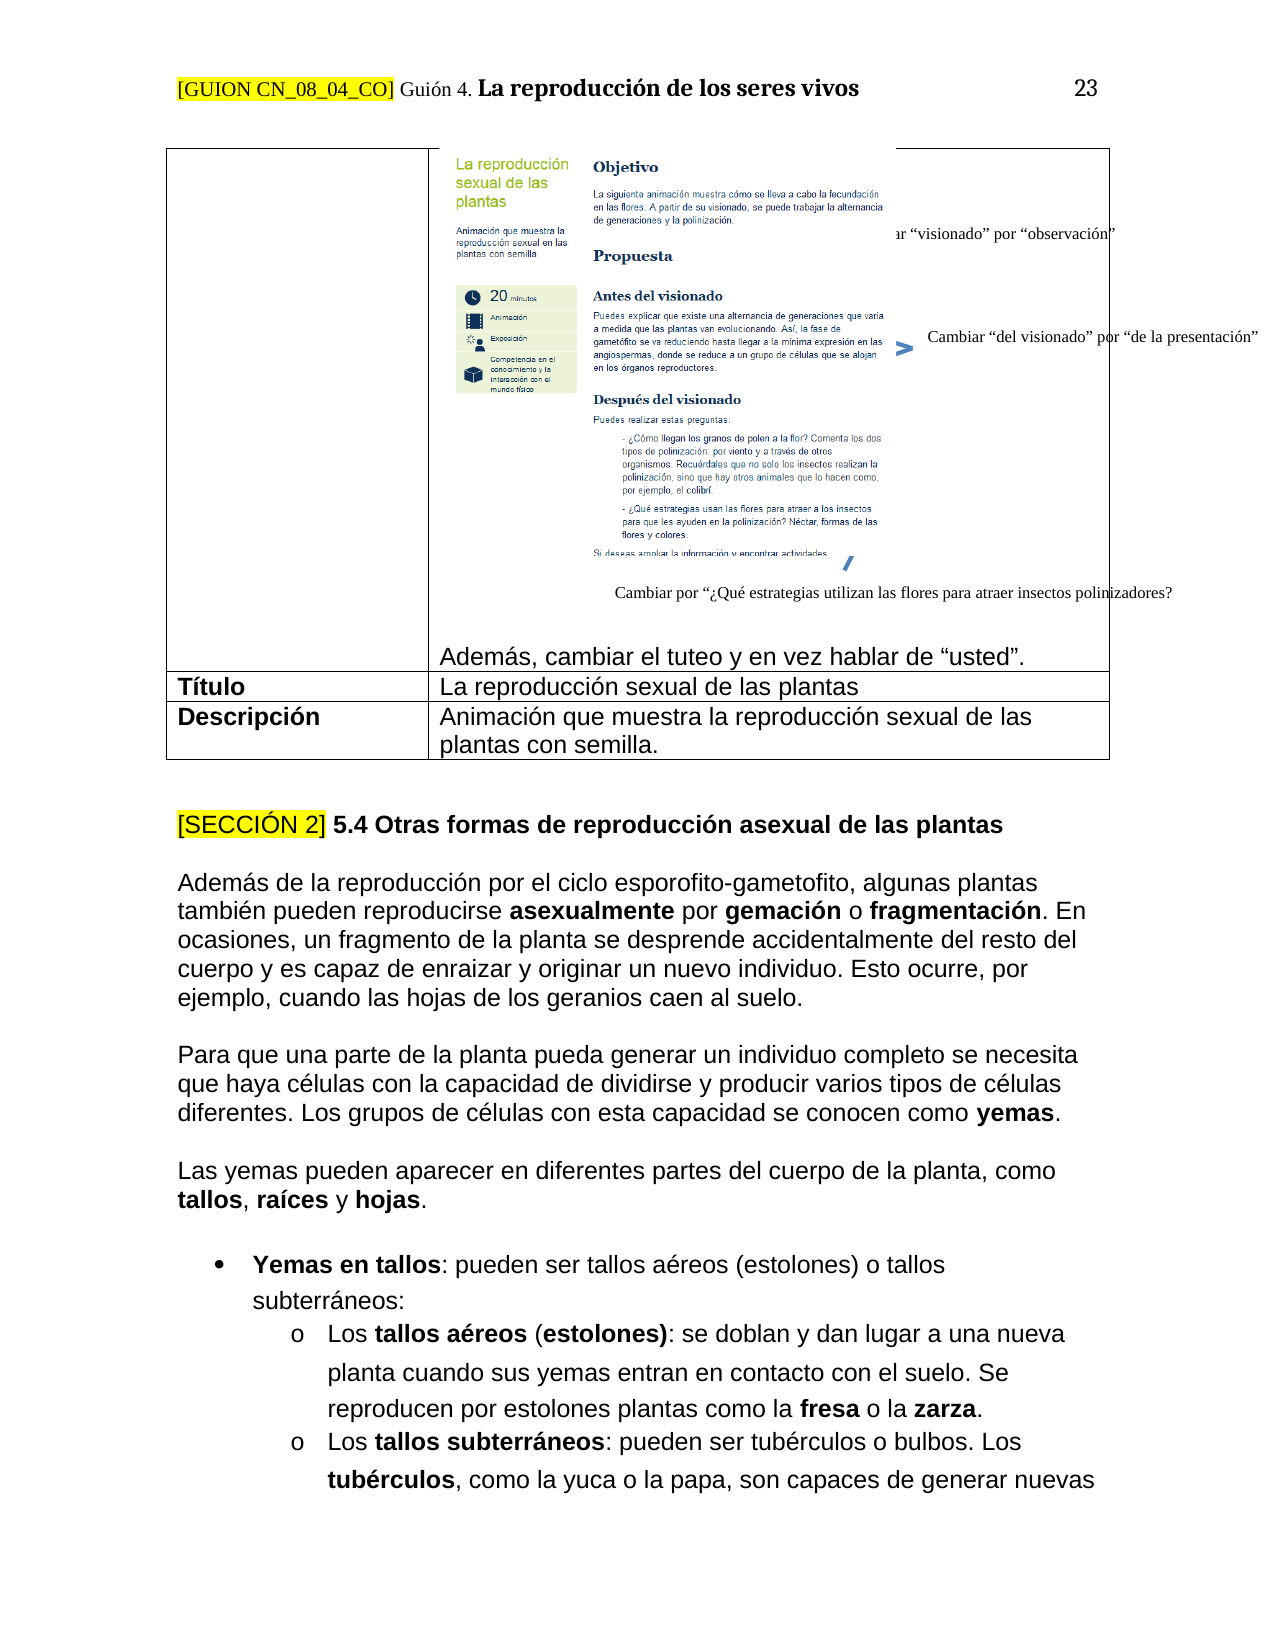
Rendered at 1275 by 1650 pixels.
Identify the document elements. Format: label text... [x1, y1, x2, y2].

table_cell Descripción [167, 702, 428, 759]
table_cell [429, 149, 1109, 671]
list Los tallos aéreos (estolones): se doblan y dan lugar a una nueva planta cuando sus yemas entran en contacto con el suelo. Se reproducen por estolones plantas como la fresa o la zarza. [290, 1314, 1098, 1422]
text [SECCIÓN 2] 5.4 Otras formas de reproducción asexual de las plantas [326, 810, 1098, 838]
text Además de la reproducción por el ciclo esporofito-gametofito, algunas plantas también pueden reproducirse asexualmente por gemación o fragmentación. En ocasiones, un fragmento de la planta se desprende accidentalmente del resto del cuerpo y es capaz de enraizar y originar un nuevo individuo. Esto ocurre, por ejemplo, cuando las hojas de los geranios caen al suelo. [177, 868, 1098, 1011]
table_cell La reproducción sexual de las plantas [429, 672, 1109, 701]
picture [439, 148, 897, 556]
text Para que una parte de la planta pueda generar un individuo completo se necesita que haya células con la capacidad de dividirse y producir varios tipos de células diferentes. Los grupos de células con esta capacidad se conocen como yemas. [177, 1041, 1098, 1127]
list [290, 1422, 1098, 1494]
table_cell Animación que muestra la reproducción sexual de las plantas con semilla. [429, 702, 1109, 759]
text Las yemas pueden aparecer en diferentes partes del cuerpo de la planta, como tallos, raíces y hojas. [177, 1156, 1098, 1213]
list Yemas en tallos: pueden ser tallos aéreos (estolones) o tallos subterráneos: [215, 1243, 1098, 1314]
table_cell Título [167, 672, 428, 701]
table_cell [167, 149, 428, 671]
